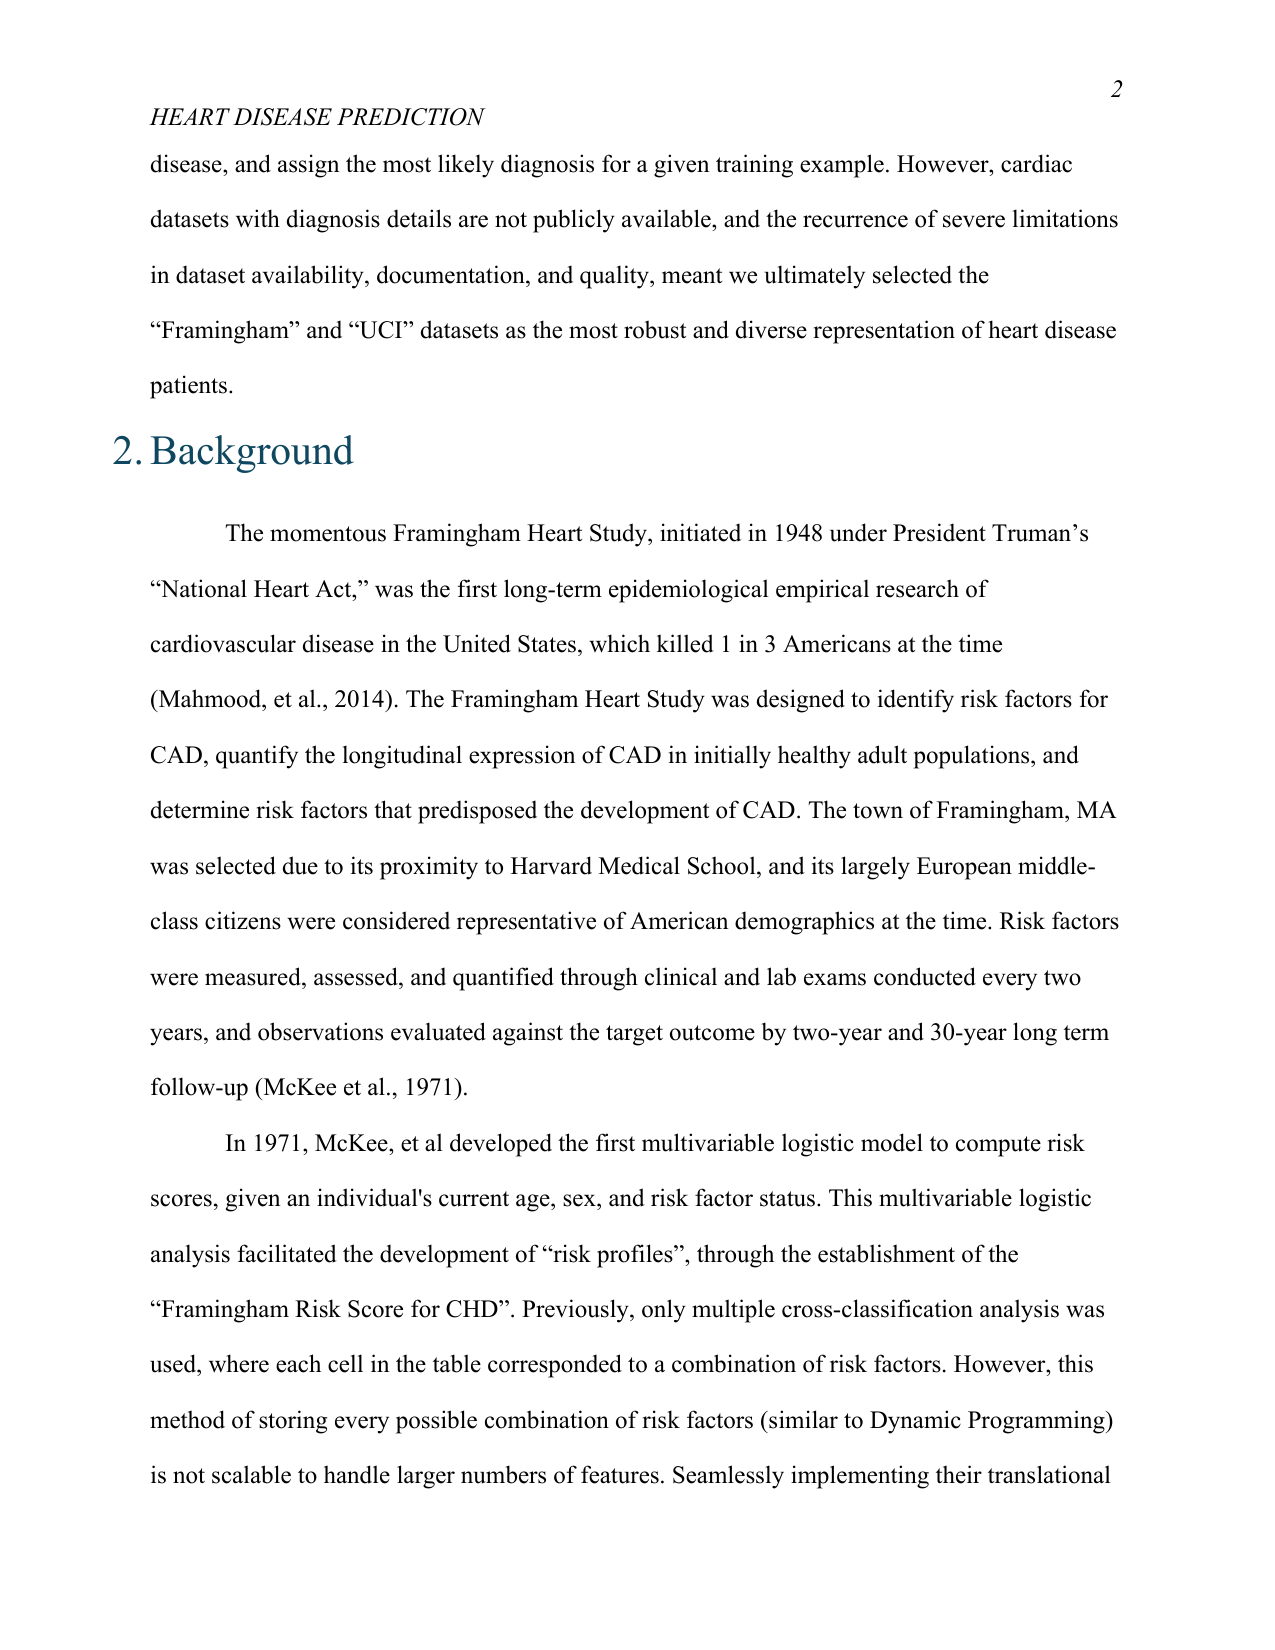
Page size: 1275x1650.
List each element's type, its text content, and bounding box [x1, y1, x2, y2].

subtitle Background [112, 427, 1125, 473]
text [150, 150, 1125, 399]
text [150, 1129, 1125, 1489]
text The momentous Framingham Heart Study, initiated in 1948 under President Truman’s “National Heart Act,” was the first long-term epidemiological empirical research of cardiovascular disease in the United States, which killed 1 in 3 Americans at the time (Mahmood, et al., 2014). The Framingham Heart Study was designed to identify risk factors for CAD, quantify the longitudinal expression of CAD in initially healthy adult populations, and determine risk factors that predisposed the development of CAD. The town of Framingham, MA was selected due to its proximity to Harvard Medical School, and its largely European middle-class citizens were considered representative of American demographics at the time. Risk factors were measured, assessed, and quantified through clinical and lab exams conducted every two years, and observations evaluated against the target outcome by two-year and 30-year long term follow-up (McKee et al., 1971). [150, 519, 1125, 1101]
